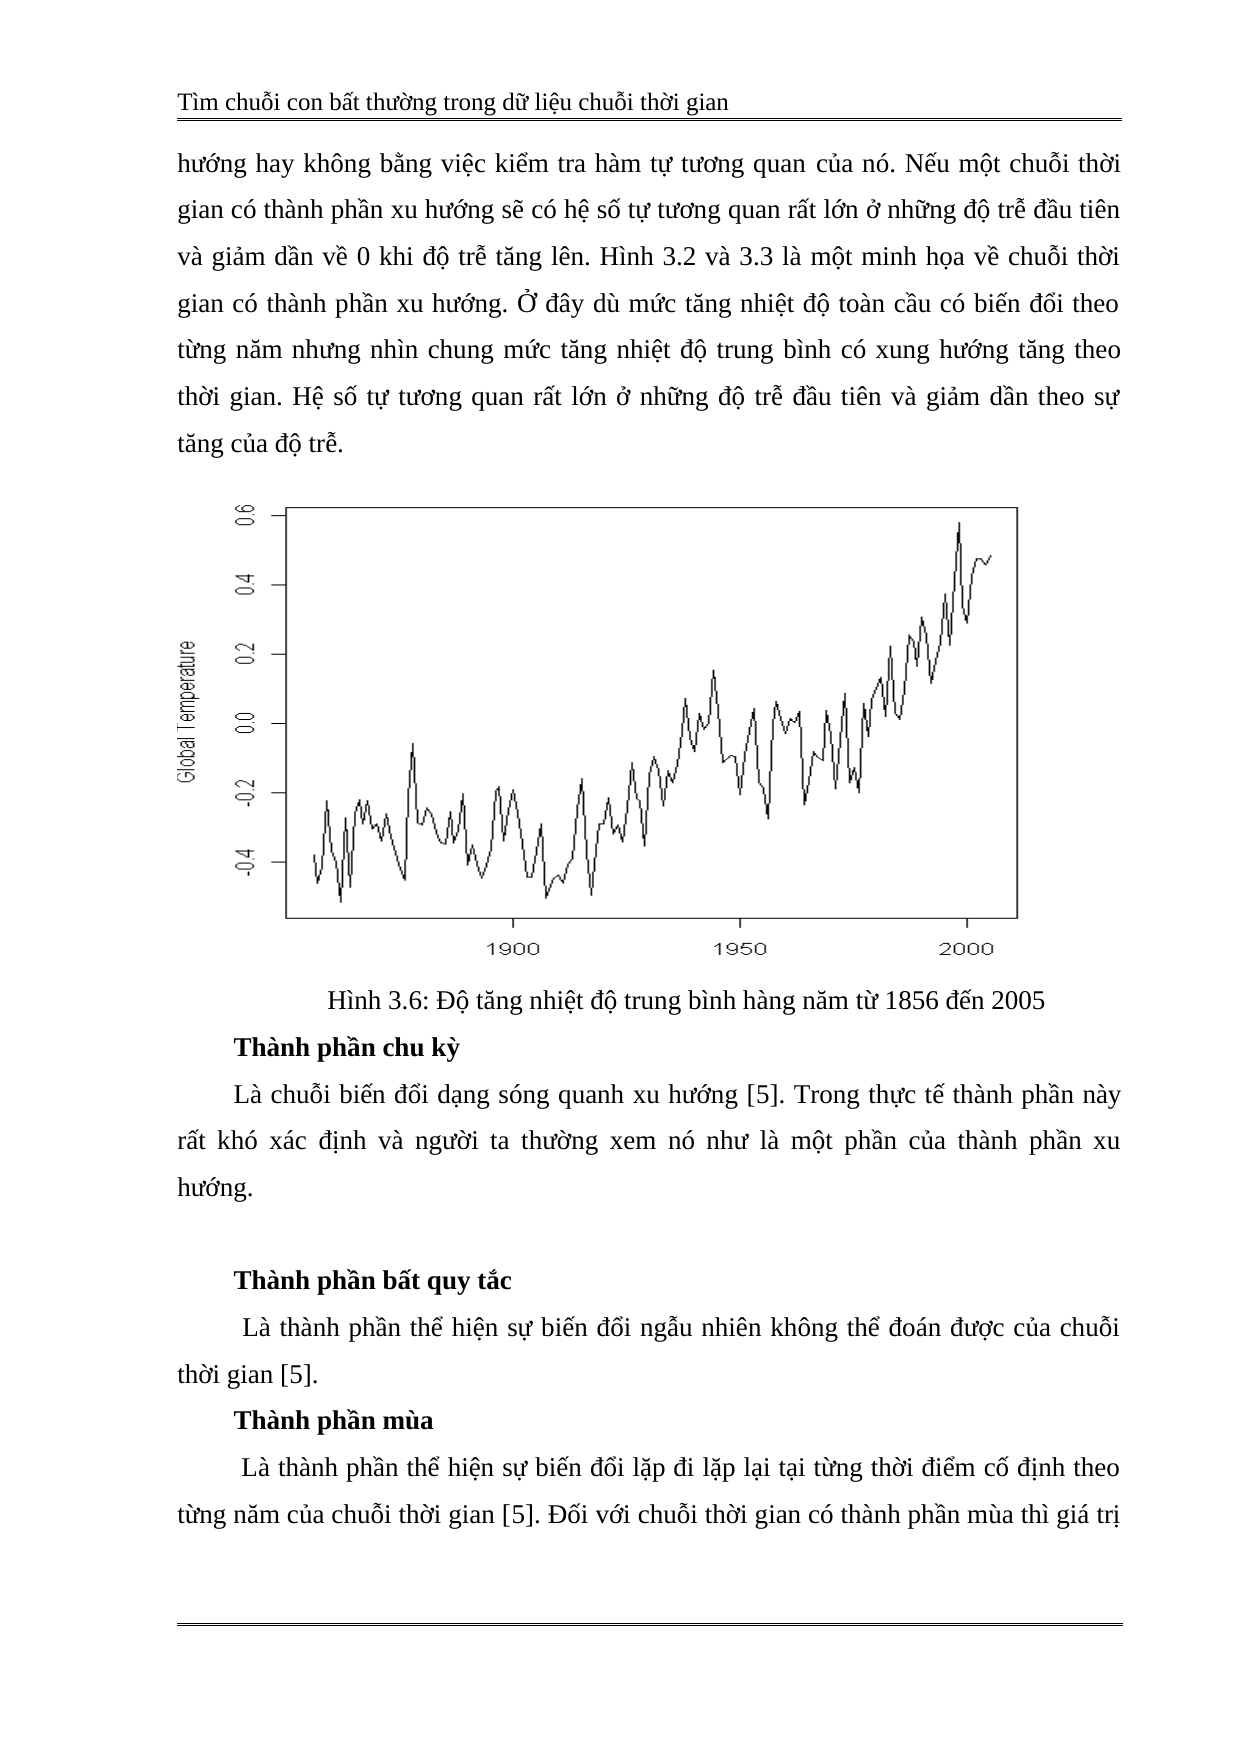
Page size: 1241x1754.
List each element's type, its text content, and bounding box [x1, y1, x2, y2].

text Là thành phần thể hiện sự biến đổi ngẫu nhiên không thể đoán được của chuỗi thời gian [5]. [177, 1311, 1122, 1389]
picture [177, 473, 1048, 969]
text Là chuỗi biến đổi dạng sóng quanh xu hướng [5]. Trong thực tế thành phần này rất khó xác định và người ta thường xem nó như là một phần của thành phần xu hướng. [177, 1078, 1122, 1202]
text Thành phần chu kỳ [177, 1031, 1122, 1062]
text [177, 1451, 1122, 1529]
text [177, 147, 1122, 458]
text Thành phần mùa [177, 1404, 1122, 1436]
text Thành phần bất quy tắc [177, 1264, 1122, 1296]
